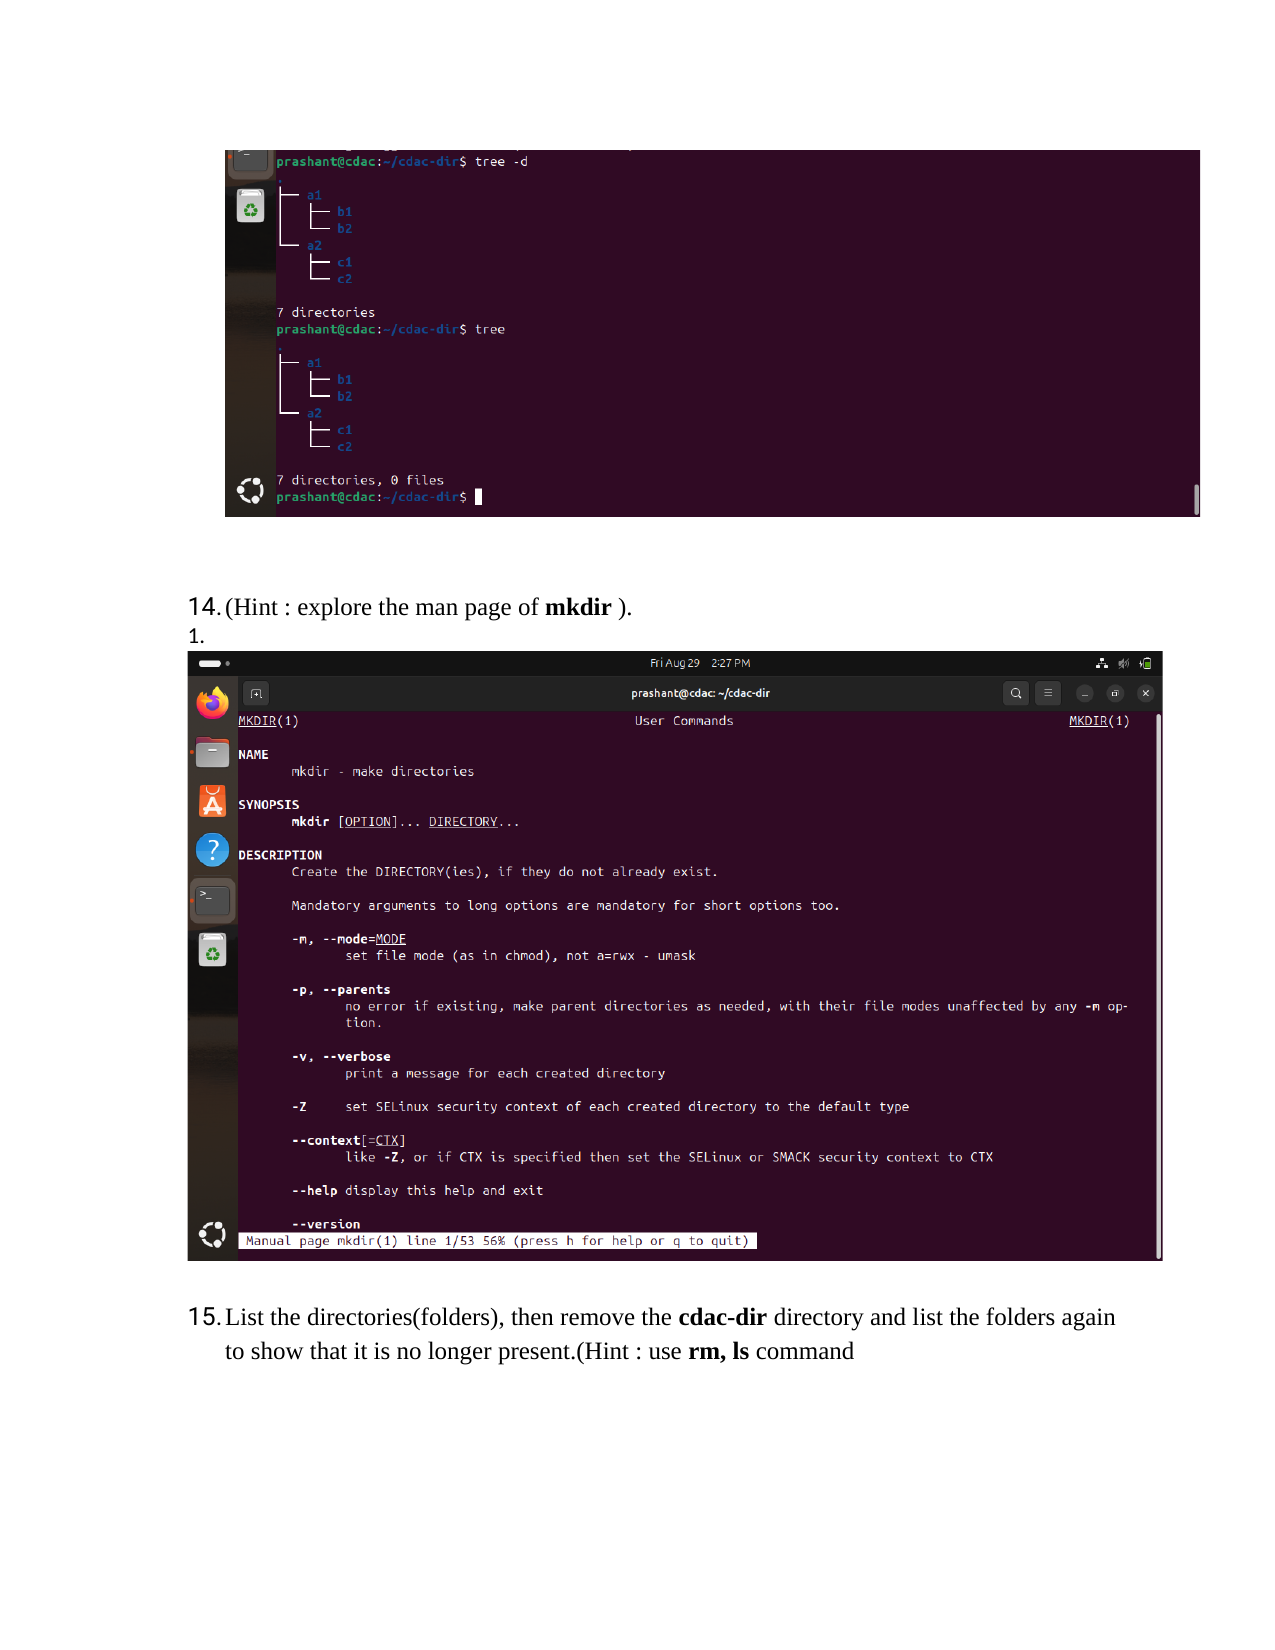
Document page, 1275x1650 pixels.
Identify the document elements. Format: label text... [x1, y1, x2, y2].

list (Hint : explore the man page of mkdir ​). [187, 592, 1125, 622]
picture [225, 150, 1200, 517]
list List the directories(folders), then remove the cdac-dir ​directory and list the folders again to show that it is no longer present.(Hint : use rm, ls ​command [187, 1302, 1125, 1364]
picture [187, 651, 1163, 1261]
